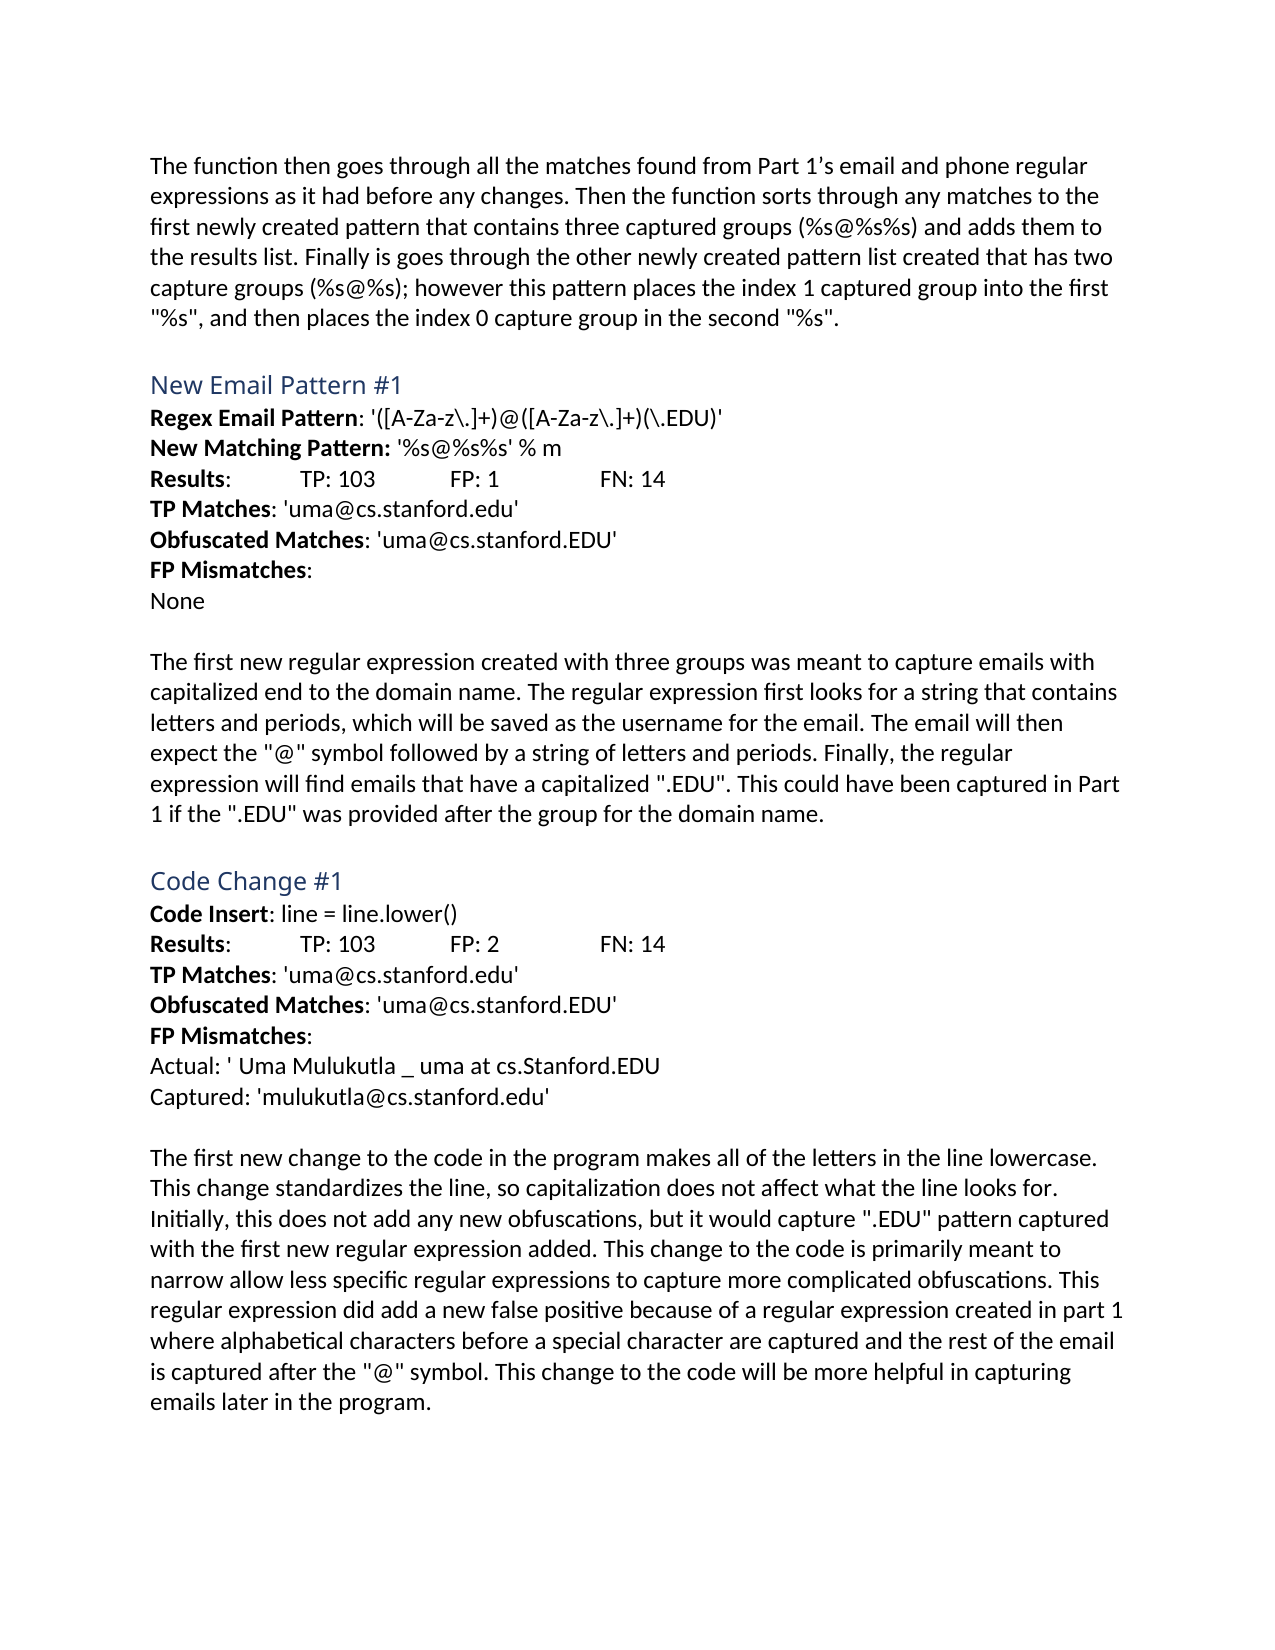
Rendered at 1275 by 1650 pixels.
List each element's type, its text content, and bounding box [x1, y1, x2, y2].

subtitle Code Change #1 [150, 864, 1125, 898]
text Obfuscated Matches: 'uma@cs.stanford.EDU' [150, 989, 1125, 1020]
text TP Matches: 'uma@cs.stanford.edu' [150, 493, 1125, 524]
text The first new regular expression created with three groups was meant to capture emails with capitalized end to the domain name. The regular expression first looks for a string that contains letters and periods, which will be saved as the username for the email. The email will then expect the "@" symbol followed by a string of letters and periods. Finally, the regular expression will find emails that have a capitalized ".EDU". This could have been captured in Part 1 if the ".EDU" was provided after the group for the domain name. [150, 646, 1125, 829]
text FP Mismatches: [150, 1020, 1125, 1051]
text Captured: 'mulukutla@cs.stanford.edu' [150, 1081, 1125, 1112]
text Regex Email Pattern: '([A-Za-z\.]+)@([A-Za-z\.]+)(\.EDU)' [150, 402, 1125, 432]
text Obfuscated Matches: 'uma@cs.stanford.EDU' [150, 524, 1125, 554]
text Code Insert: line = line.lower() [150, 898, 1125, 928]
text Results: TP: 103 FP: 2 FN: 14 [150, 928, 1125, 959]
subtitle New Email Pattern #1 [150, 368, 1125, 402]
text New Matching Pattern: '%s@%s%s' % m [150, 432, 1125, 463]
text None [150, 585, 1125, 616]
text FP Mismatches: [150, 554, 1125, 585]
text The first new change to the code in the program makes all of the letters in the line lowercase. This change standardizes the line, so capitalization does not affect what the line looks for. Initially, this does not add any new obfuscations, but it would capture ".EDU" pattern captured with the first new regular expression added. This change to the code is primarily meant to narrow allow less specific regular expressions to capture more complicated obfuscations. This regular expression did add a new false positive because of a regular expression created in part 1 where alphabetical characters before a special character are captured and the rest of the email is captured after the "@" symbol. This change to the code will be more helpful in capturing emails later in the program. [150, 1142, 1125, 1417]
text The function then goes through all the matches found from Part 1’s email and phone regular expressions as it had before any changes. Then the function sorts through any matches to the first newly created pattern that contains three captured groups (%s@%s%s) and adds them to the results list. Finally is goes through the other newly created pattern list created that has two capture groups (%s@%s); however this pattern places the index 1 captured group into the first "%s", and then places the index 0 capture group in the second "%s". [150, 150, 1125, 333]
text TP Matches: 'uma@cs.stanford.edu' [150, 959, 1125, 989]
text Actual: ' Uma Mulukutla _ uma at cs.Stanford.EDU [150, 1051, 1125, 1081]
text Results: TP: 103 FP: 1 FN: 14 [150, 463, 1125, 493]
